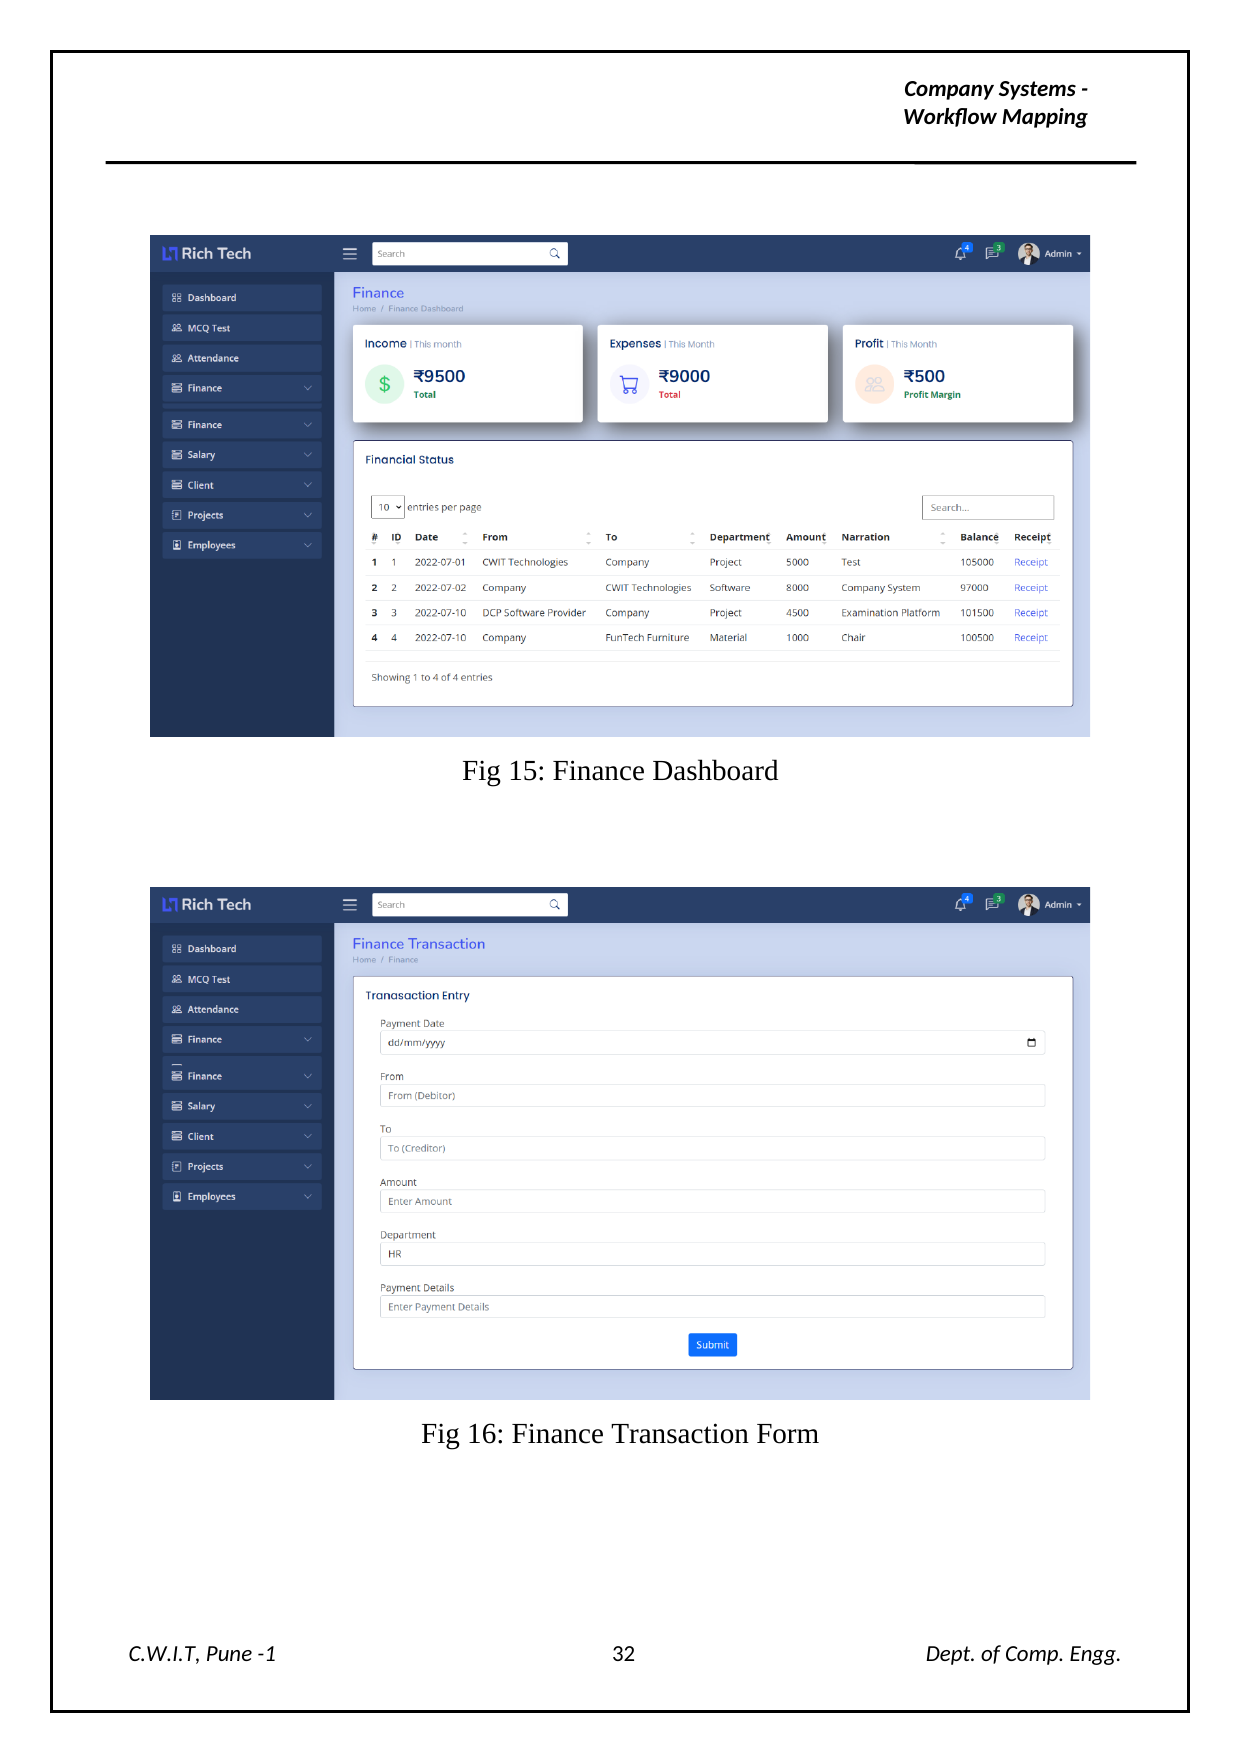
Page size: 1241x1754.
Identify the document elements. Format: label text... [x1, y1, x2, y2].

picture [150, 235, 1091, 737]
picture [150, 887, 1091, 1400]
text Fig 15: Finance Dashboard [150, 737, 1090, 787]
text Fig 16: Finance Transaction Form [150, 1400, 1090, 1449]
